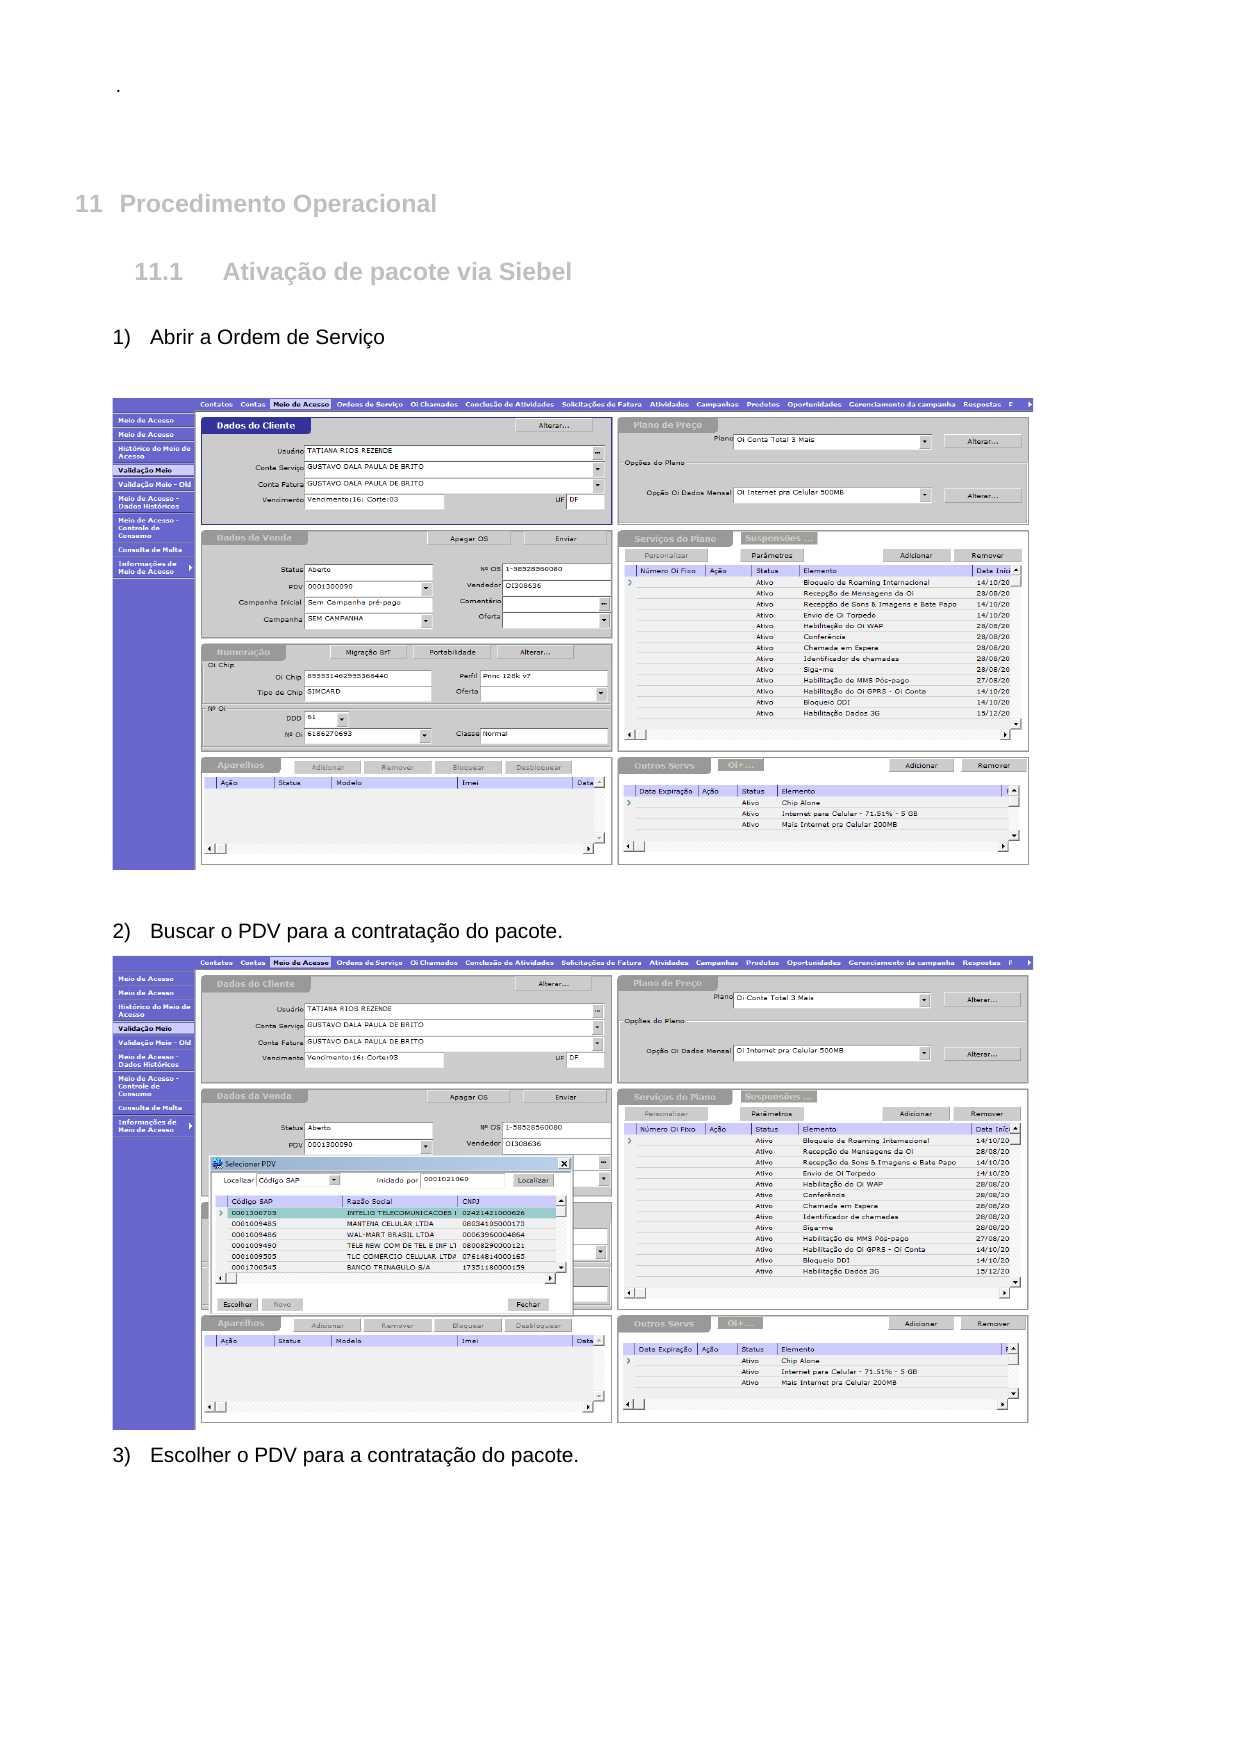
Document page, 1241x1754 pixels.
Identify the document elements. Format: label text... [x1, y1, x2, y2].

list Escolher o PDV para a contratação do pacote. [112, 1442, 1165, 1466]
list Abrir a Ordem de Serviço [112, 325, 1165, 349]
list Ativação de pacote via Siebel [134, 257, 1165, 286]
list Procedimento Operacional [75, 189, 1165, 218]
list Buscar o PDV para a contratação do pacote. [112, 919, 1165, 943]
